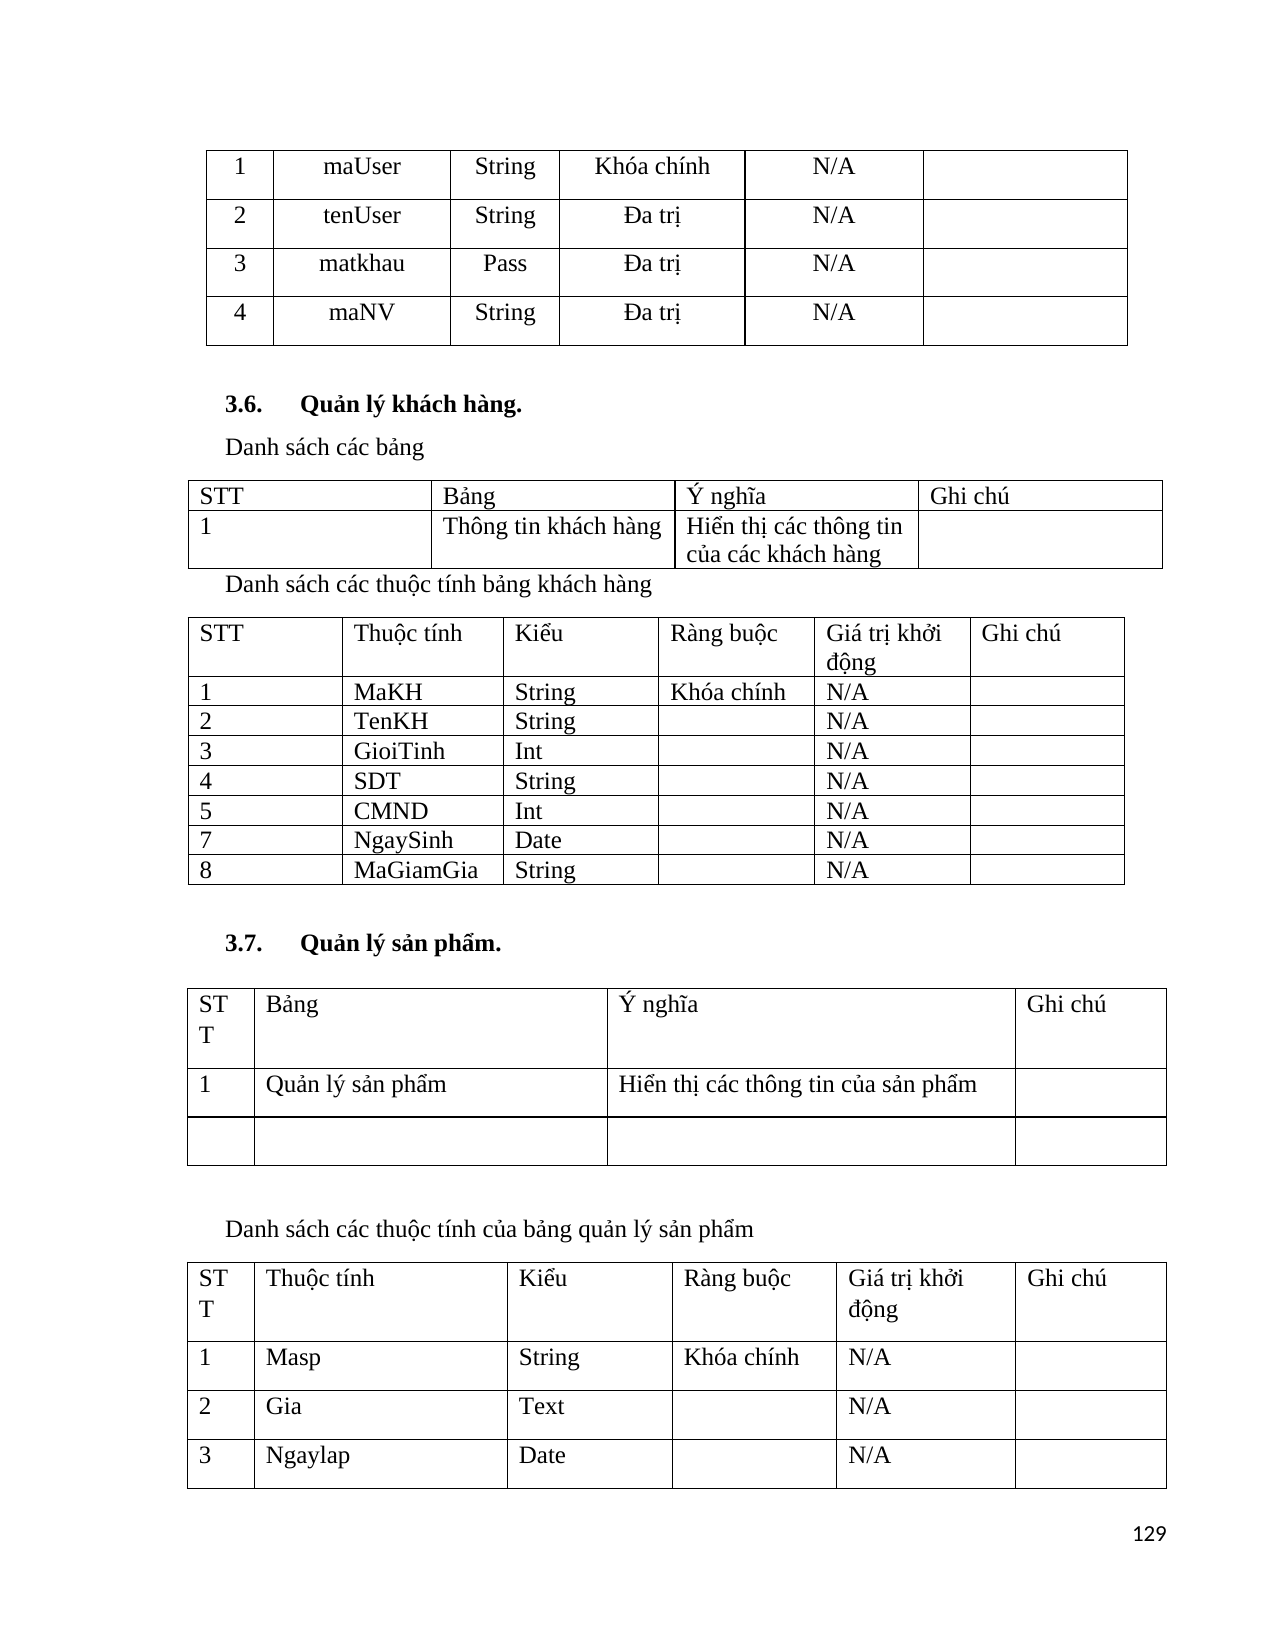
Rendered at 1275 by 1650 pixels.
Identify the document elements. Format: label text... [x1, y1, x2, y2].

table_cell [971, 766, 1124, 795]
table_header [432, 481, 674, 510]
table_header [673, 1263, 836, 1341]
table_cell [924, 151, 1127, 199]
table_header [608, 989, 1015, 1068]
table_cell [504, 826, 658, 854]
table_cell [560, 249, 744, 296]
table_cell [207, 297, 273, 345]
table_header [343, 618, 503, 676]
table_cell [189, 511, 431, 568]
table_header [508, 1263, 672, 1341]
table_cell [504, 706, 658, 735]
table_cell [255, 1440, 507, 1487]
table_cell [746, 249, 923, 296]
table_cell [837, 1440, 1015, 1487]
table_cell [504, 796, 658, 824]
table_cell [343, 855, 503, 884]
list Danh sách các bảng [225, 432, 1167, 461]
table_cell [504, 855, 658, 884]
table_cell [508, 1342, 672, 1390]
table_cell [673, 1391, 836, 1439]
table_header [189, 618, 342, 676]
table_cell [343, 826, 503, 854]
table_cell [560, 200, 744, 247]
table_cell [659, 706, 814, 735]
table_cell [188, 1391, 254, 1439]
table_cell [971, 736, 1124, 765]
list Quản lý khách hàng. [225, 389, 1167, 418]
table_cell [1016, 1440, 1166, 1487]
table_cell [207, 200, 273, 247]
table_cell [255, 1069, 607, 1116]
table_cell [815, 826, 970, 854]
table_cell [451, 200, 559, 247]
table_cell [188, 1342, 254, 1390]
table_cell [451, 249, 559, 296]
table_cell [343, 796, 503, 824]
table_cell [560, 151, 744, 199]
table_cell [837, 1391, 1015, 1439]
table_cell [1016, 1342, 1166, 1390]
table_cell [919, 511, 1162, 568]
list Quản lý sản phẩm. [225, 928, 1167, 957]
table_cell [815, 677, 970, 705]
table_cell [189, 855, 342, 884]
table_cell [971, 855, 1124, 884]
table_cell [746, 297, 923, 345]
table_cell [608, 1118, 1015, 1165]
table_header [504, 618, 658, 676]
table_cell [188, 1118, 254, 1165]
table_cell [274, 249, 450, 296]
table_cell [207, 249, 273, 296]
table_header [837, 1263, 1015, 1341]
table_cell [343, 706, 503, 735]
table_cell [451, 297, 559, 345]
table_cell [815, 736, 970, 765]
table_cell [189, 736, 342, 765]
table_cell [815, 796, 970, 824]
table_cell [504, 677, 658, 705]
list Danh sách các thuộc tính bảng khách hàng [225, 569, 1167, 598]
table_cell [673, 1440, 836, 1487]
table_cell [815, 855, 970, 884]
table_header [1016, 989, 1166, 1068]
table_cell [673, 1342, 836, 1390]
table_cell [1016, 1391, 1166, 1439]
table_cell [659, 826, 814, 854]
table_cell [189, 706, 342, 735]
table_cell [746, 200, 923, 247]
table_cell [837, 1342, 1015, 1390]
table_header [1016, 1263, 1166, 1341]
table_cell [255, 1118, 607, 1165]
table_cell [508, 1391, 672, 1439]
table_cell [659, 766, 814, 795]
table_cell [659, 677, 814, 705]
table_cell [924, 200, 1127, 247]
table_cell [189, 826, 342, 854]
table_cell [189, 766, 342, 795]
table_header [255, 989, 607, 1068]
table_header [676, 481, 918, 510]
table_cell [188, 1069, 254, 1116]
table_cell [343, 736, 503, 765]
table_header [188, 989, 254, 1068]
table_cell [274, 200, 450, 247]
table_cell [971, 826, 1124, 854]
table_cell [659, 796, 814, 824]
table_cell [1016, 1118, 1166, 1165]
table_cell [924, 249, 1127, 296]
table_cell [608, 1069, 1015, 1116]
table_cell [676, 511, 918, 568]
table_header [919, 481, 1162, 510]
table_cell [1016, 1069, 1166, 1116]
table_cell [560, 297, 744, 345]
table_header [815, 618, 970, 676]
text Danh sách các thuộc tính của bảng quản lý sản phẩm [150, 1214, 1167, 1243]
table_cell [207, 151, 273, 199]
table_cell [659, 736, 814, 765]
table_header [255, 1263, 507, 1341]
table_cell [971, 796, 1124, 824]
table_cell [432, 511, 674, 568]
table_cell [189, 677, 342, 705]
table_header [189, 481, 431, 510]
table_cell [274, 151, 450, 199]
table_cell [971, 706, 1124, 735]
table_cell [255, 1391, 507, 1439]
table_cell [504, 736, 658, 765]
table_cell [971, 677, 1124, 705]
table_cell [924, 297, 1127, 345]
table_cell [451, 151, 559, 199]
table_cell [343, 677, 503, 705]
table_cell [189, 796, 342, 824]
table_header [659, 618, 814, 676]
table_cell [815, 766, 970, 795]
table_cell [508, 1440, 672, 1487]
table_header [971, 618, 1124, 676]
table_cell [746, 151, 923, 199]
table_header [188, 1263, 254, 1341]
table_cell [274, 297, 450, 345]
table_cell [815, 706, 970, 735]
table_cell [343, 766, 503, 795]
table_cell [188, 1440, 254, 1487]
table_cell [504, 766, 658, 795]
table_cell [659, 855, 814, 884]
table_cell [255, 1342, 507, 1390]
